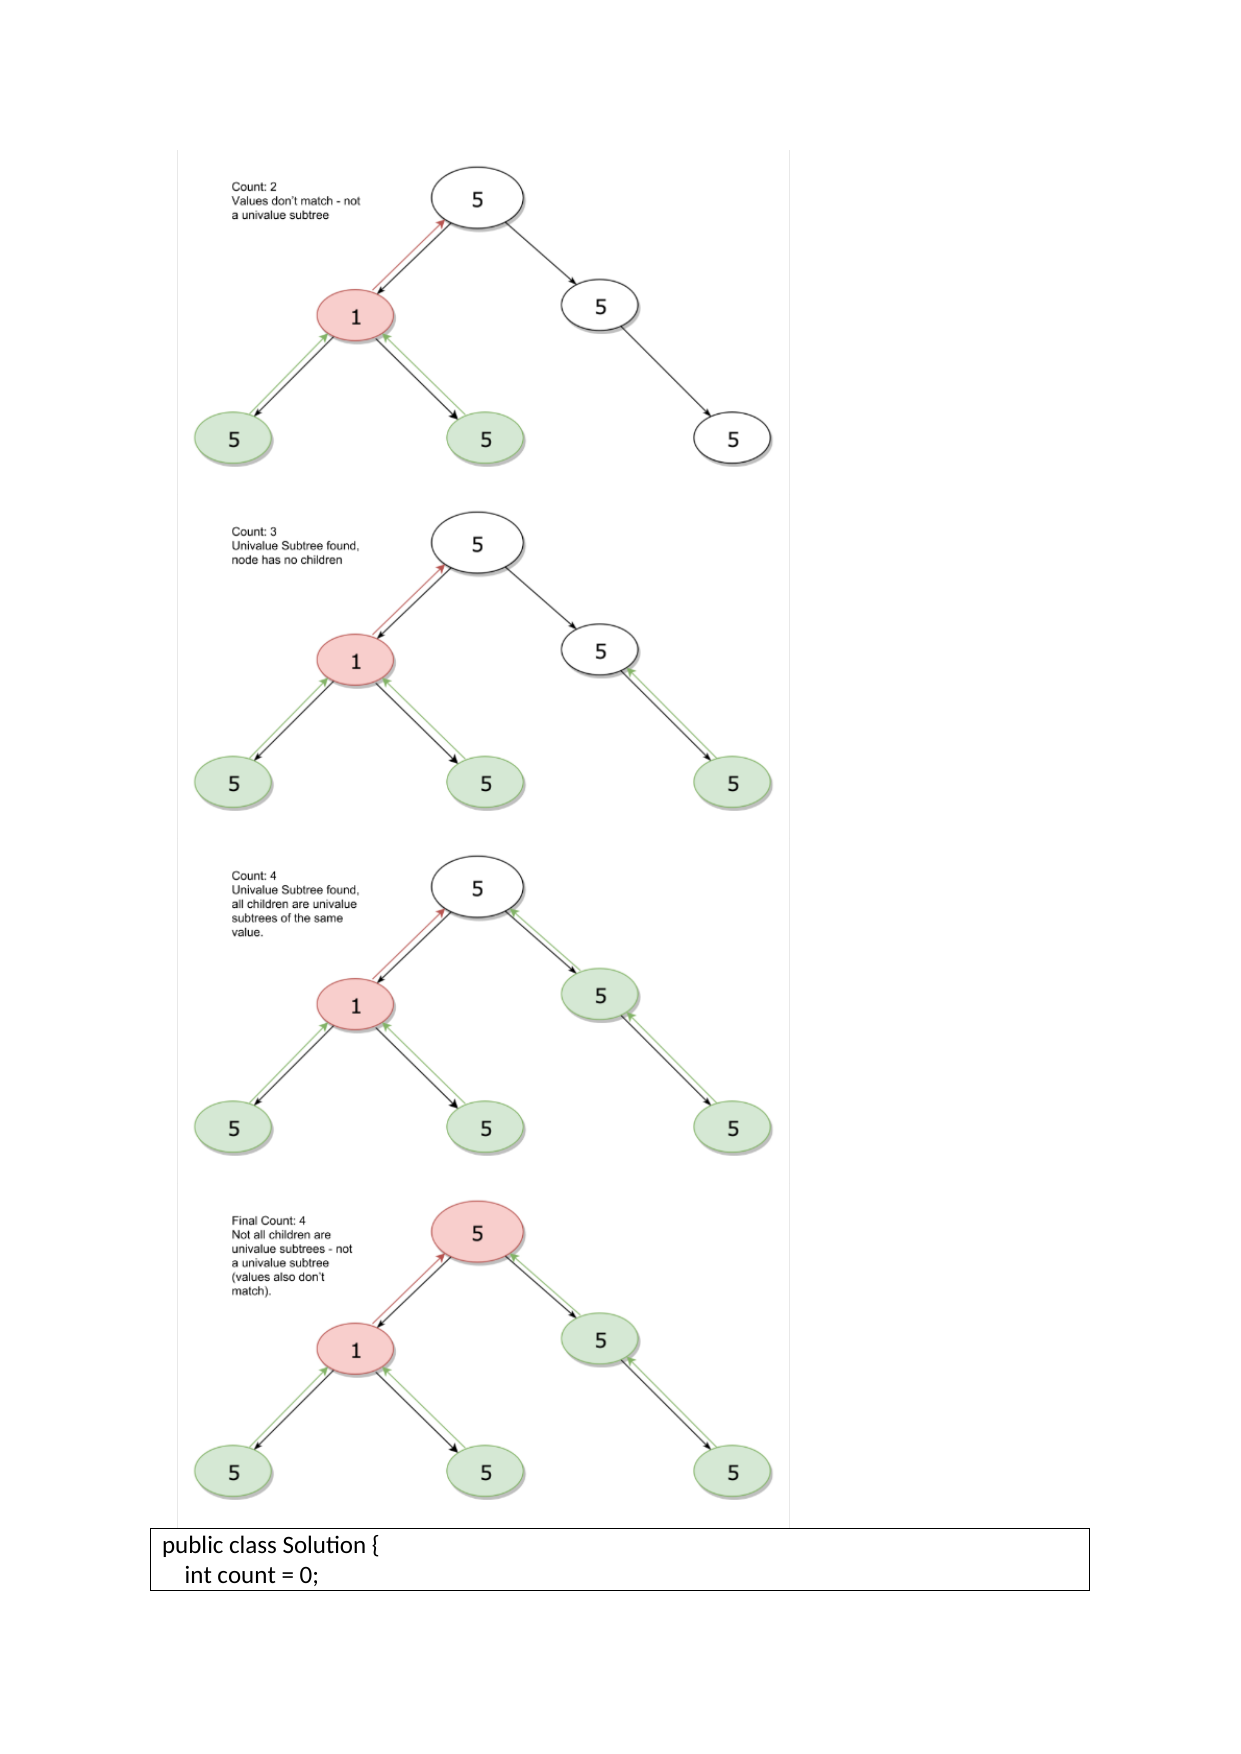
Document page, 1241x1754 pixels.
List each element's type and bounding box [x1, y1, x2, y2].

table_header [151, 1529, 1089, 1590]
picture [150, 150, 816, 1528]
